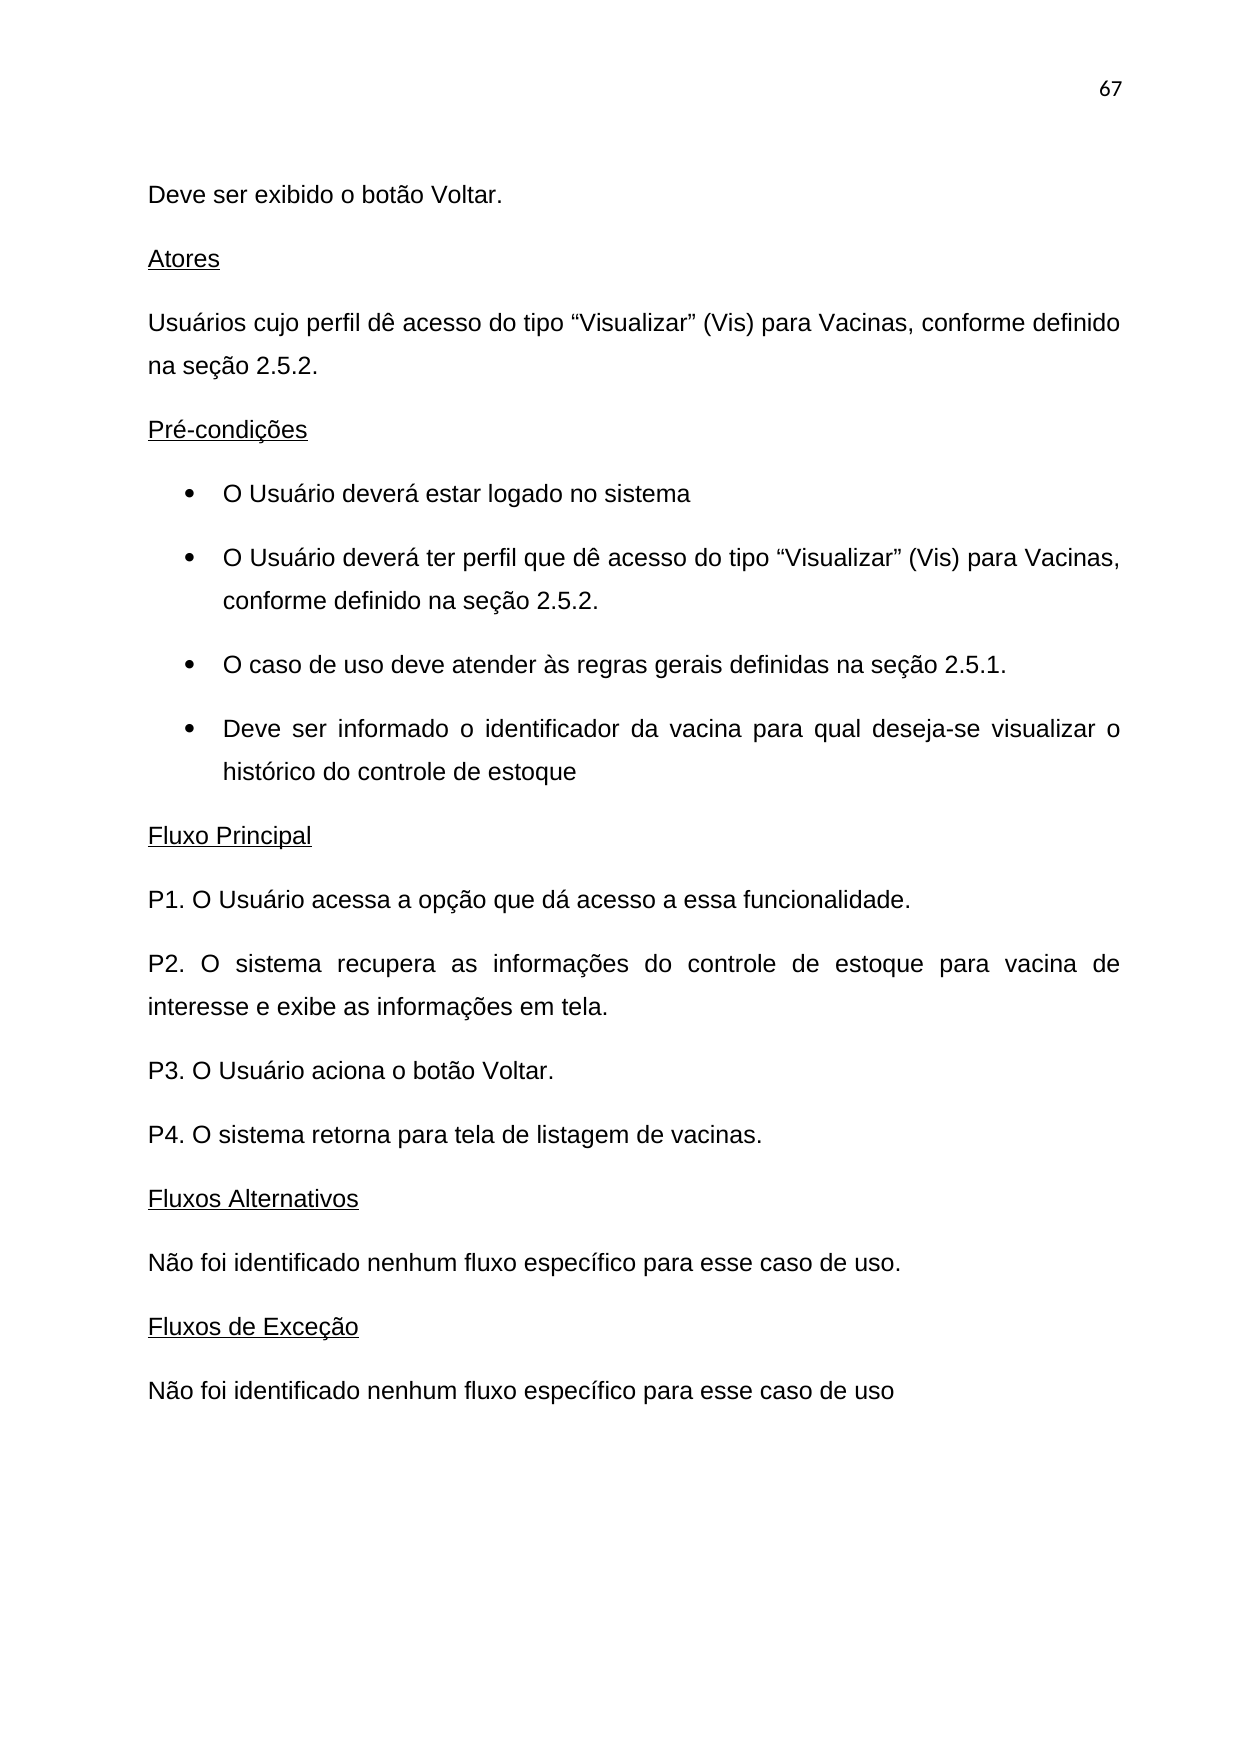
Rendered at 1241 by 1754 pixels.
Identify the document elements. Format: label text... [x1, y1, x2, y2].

text P3. O Usuário aciona o botão Voltar. [148, 1056, 1122, 1085]
text Pré-condições [148, 414, 1122, 443]
text Usuários cujo perfil dê acesso do tipo “Visualizar” (Vis) para Vacinas, conforme definido na seção 2.5.2. [148, 307, 1122, 379]
text P1. O Usuário acessa a opção que dá acesso a essa funcionalidade. [148, 885, 1122, 914]
list Deve ser informado o identificador da vacina para qual deseja-se visualizar o histórico do controle de estoque [185, 714, 1122, 786]
text P2. O sistema recupera as informações do controle de estoque para vacina de interesse e exibe as informações em tela. [148, 949, 1122, 1021]
list O caso de uso deve atender às regras gerais definidas na seção 2.5.1. [185, 650, 1122, 679]
text Deve ser exibido o botão Voltar. [148, 179, 1122, 208]
text Não foi identificado nenhum fluxo específico para esse caso de uso [148, 1376, 1122, 1404]
text P4. O sistema retorna para tela de listagem de vacinas. [148, 1120, 1122, 1149]
text Não foi identificado nenhum fluxo específico para esse caso de uso. [148, 1248, 1122, 1277]
text Atores [148, 243, 1122, 272]
list O Usuário deverá estar logado no sistema [185, 478, 1122, 507]
text Fluxos Alternativos [148, 1184, 1122, 1213]
list O Usuário deverá ter perfil que dê acesso do tipo “Visualizar” (Vis) para Vacinas, conforme definido na seção 2.5.2. [185, 543, 1122, 614]
text Fluxo Principal [148, 821, 1122, 850]
text Fluxos de Exceção [148, 1312, 1122, 1341]
